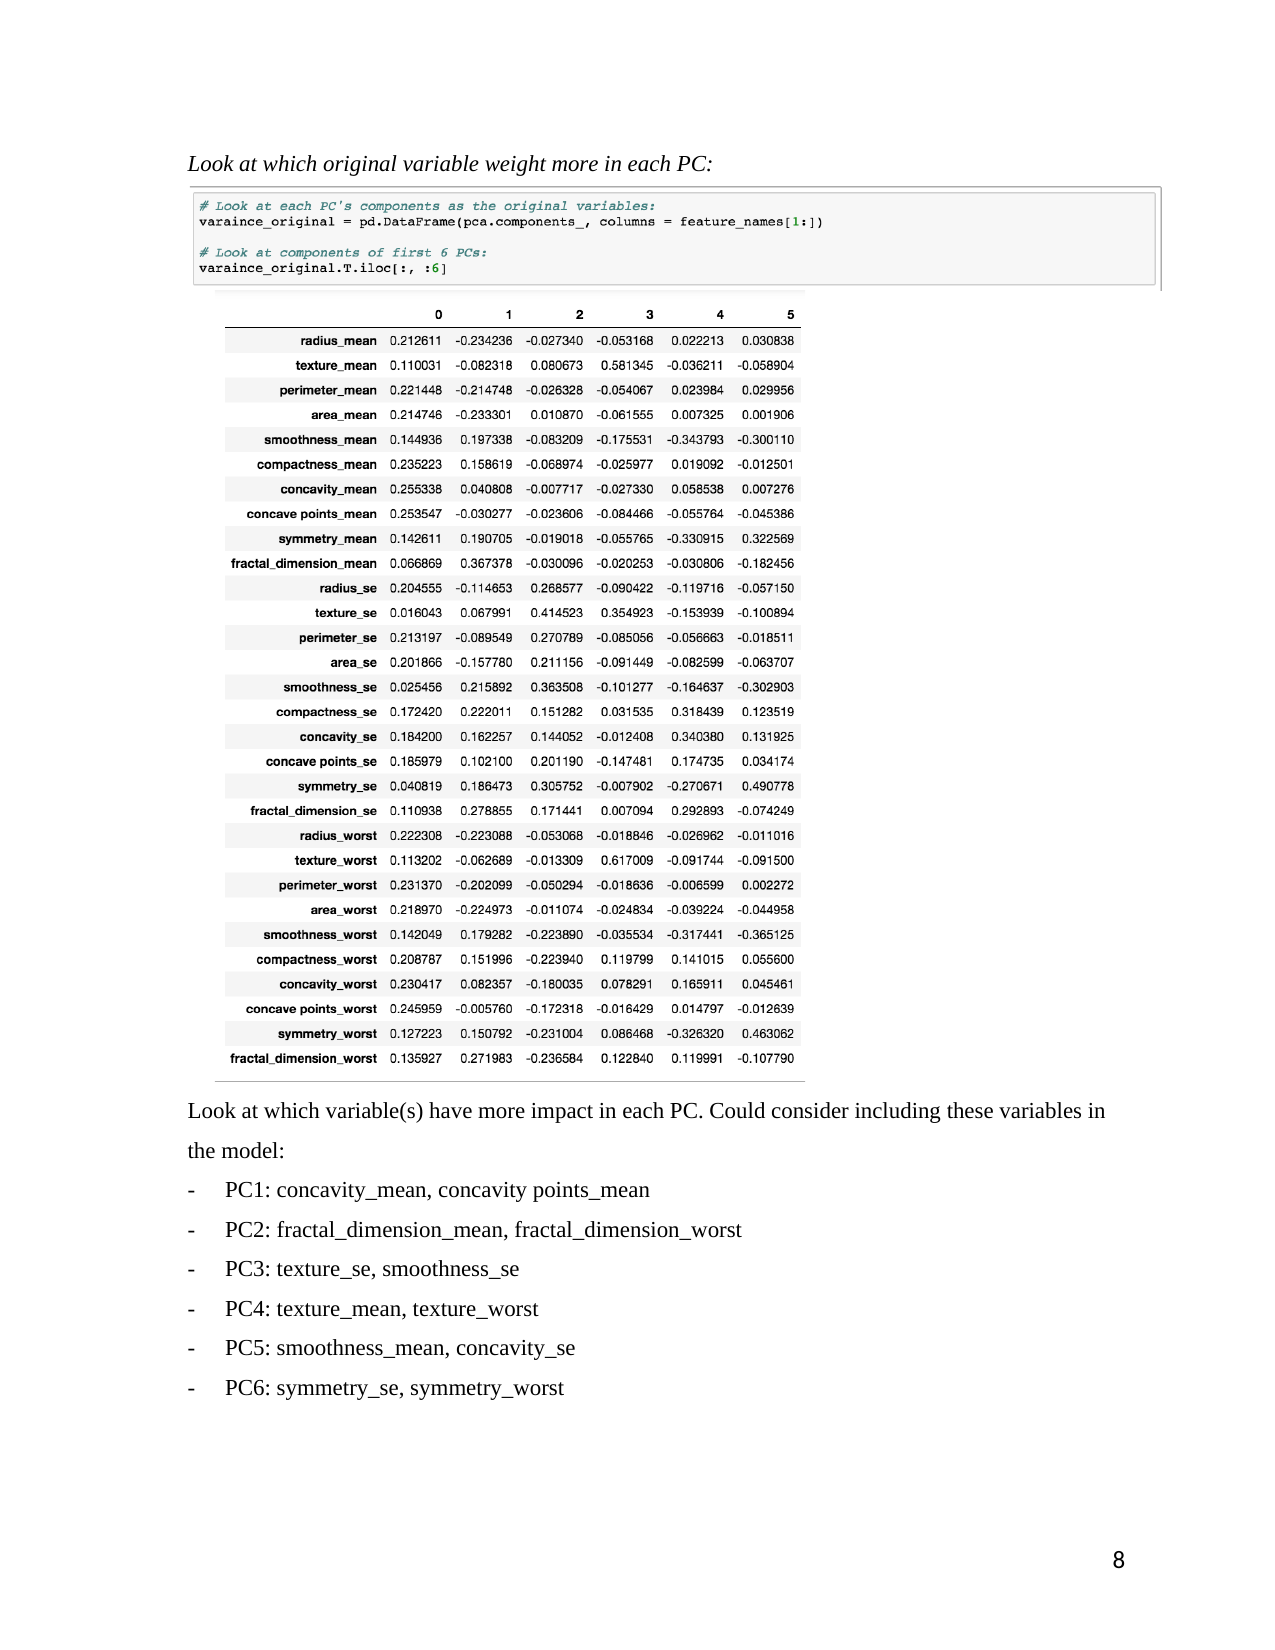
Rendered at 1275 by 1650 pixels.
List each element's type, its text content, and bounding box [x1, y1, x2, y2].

list PC6: symmetry_se, symmetry_worst [187, 1374, 1125, 1400]
list PC1: concavity_mean, concavity points_mean [187, 1176, 1125, 1203]
list PC3: texture_se, smoothness_se [187, 1255, 1125, 1282]
list PC4: texture_mean, texture_worst [187, 1295, 1125, 1321]
text Look at which original variable weight more in each PC: [187, 150, 1125, 176]
list PC5: smoothness_mean, concavity_se [187, 1334, 1125, 1361]
picture [189, 186, 1165, 1082]
list PC2: fractal_dimension_mean, fractal_dimension_worst [187, 1216, 1125, 1242]
list Look at which variable(s) have more impact in each PC. Could consider including these variables in the model: [187, 1097, 1125, 1163]
